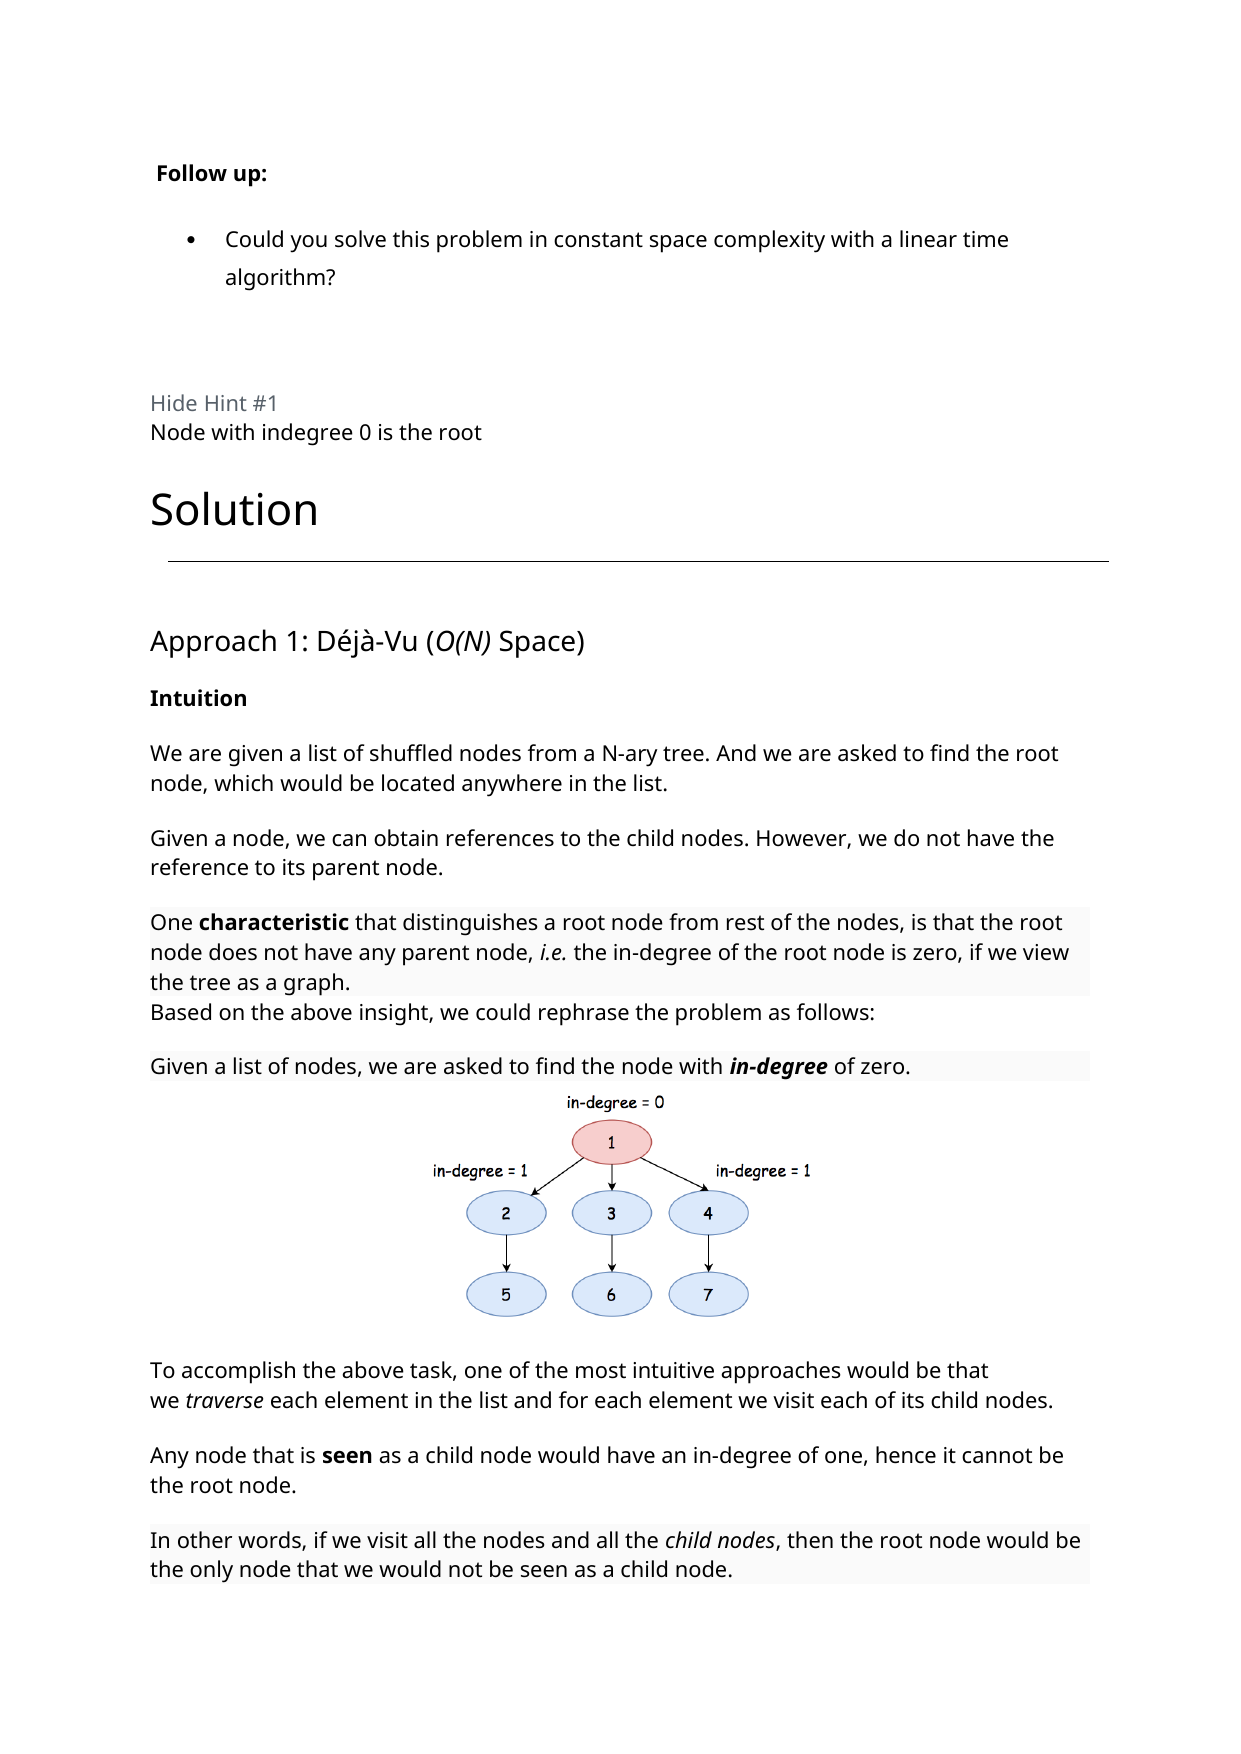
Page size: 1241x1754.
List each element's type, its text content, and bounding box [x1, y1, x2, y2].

list Could you solve this problem in constant space complexity with a linear time algorithm? [187, 217, 1090, 292]
text We are given a list of shuffled nodes from a N-ary tree. And we are asked to find the root node, which would be located anywhere in the list. [150, 738, 1090, 797]
picture [150, 1081, 1091, 1331]
text Intuition [150, 683, 1090, 713]
text Given a node, we can obtain references to the child nodes. However, we do not have the reference to its parent node. [150, 822, 1090, 882]
text Any node that is seen as a child node would have an in-degree of one, hence it cannot be the root node. [150, 1440, 1090, 1499]
text Given a list of nodes, we are asked to find the node with in-degree of zero. [150, 1051, 1090, 1081]
text Hide Hint #1 [150, 387, 1090, 417]
text Node with indegree 0 is the root [150, 417, 1090, 447]
text To accomplish the above task, one of the most intuitive approaches would be that we traverse each element in the list and for each element we visit each of its child nodes. [150, 1355, 1090, 1415]
text In other words, if we visit all the nodes and all the child nodes, then the root node would be the only node that we would not be seen as a child node. [150, 1524, 1090, 1584]
text Follow up: [150, 150, 1090, 187]
text Based on the above insight, we could rephrase the problem as follows: [150, 996, 1090, 1026]
text One characteristic that distinguishes a root node from rest of the nodes, is that the root node does not have any parent node, i.e. the in-degree of the root node is zero, if we view the tree as a graph. [150, 907, 1090, 996]
subtitle Approach 1: Déjà-Vu (O(N) Space) [150, 621, 1090, 660]
subtitle Solution [150, 478, 1090, 538]
